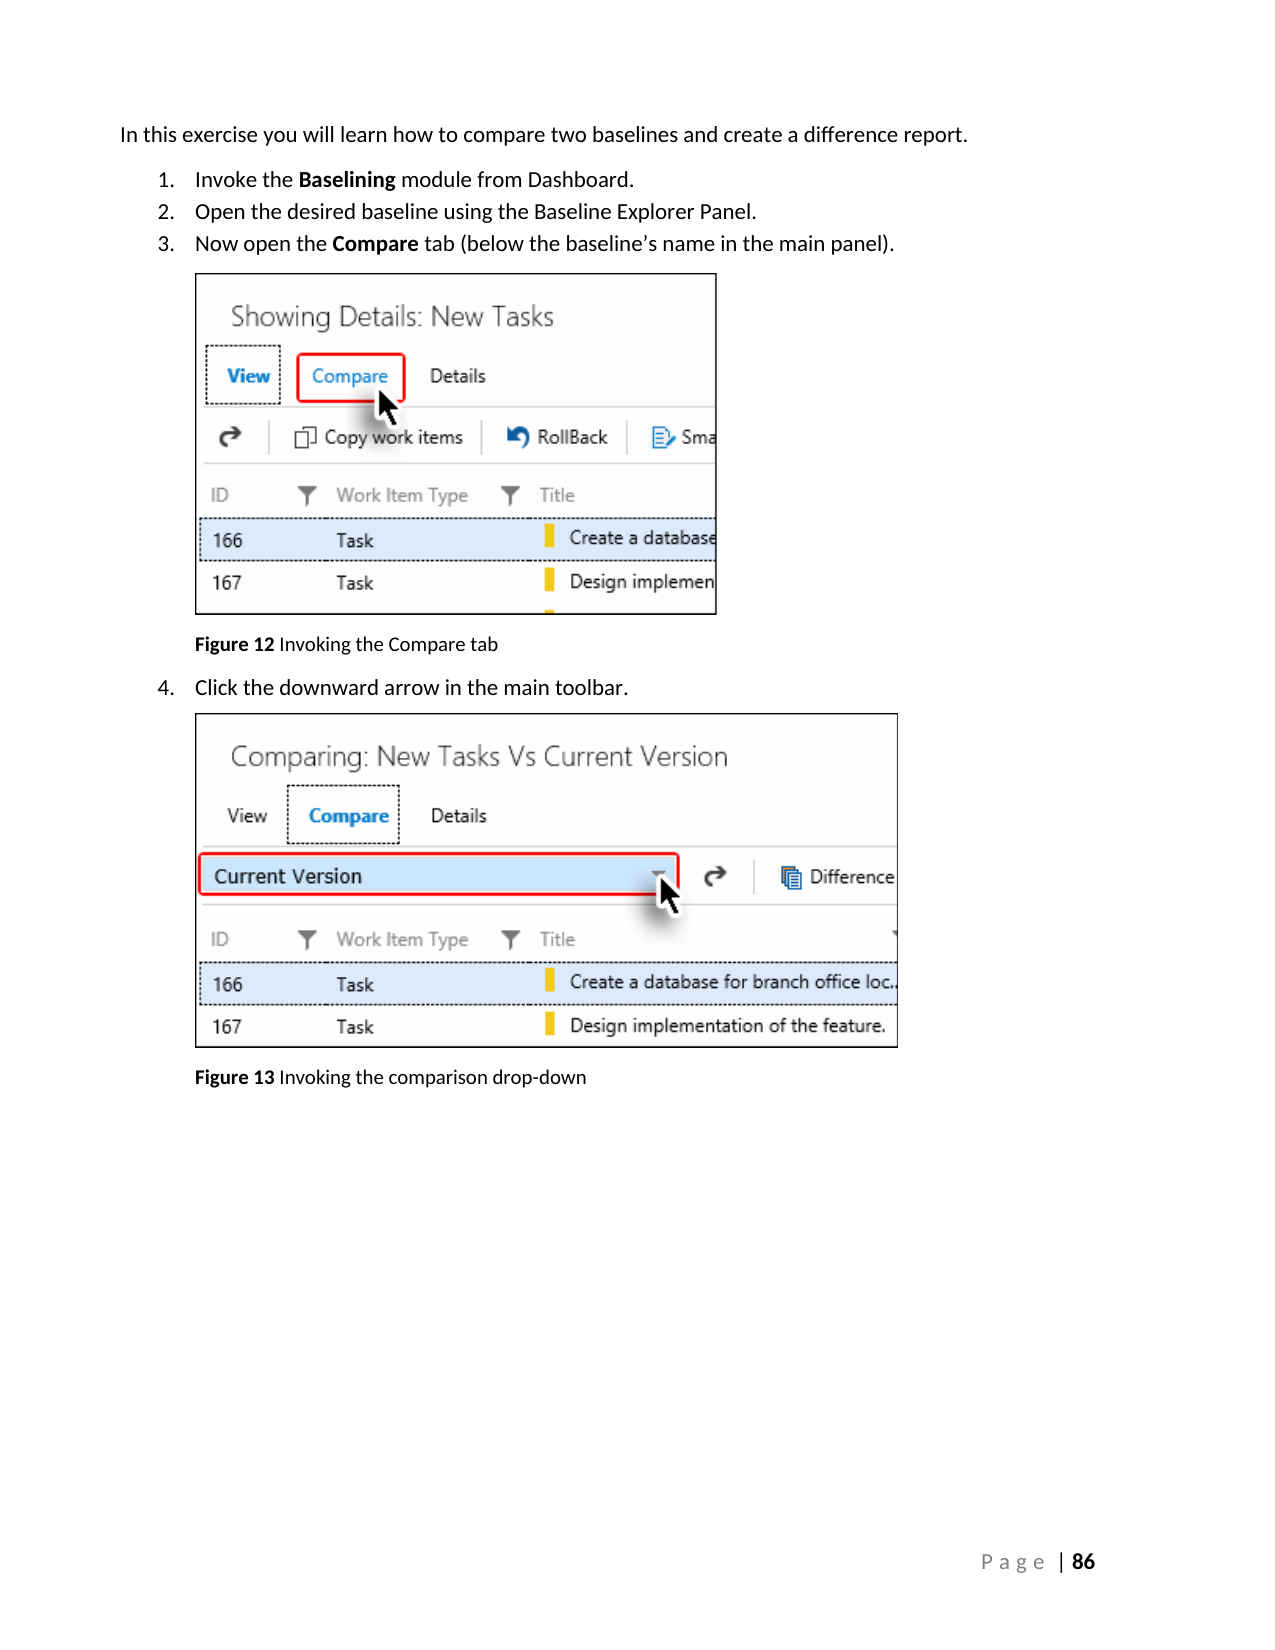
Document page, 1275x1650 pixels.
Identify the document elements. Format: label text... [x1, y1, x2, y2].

text Figure 13 Invoking the comparison drop-down [157, 1064, 1125, 1089]
list Open the desired baseline using the Baseline Explorer Panel. [157, 197, 1125, 225]
picture [195, 273, 717, 615]
text Figure 12 Invoking the Compare tab [195, 631, 1125, 656]
list Click the downward arrow in the main toolbar. [157, 673, 1125, 701]
list Now open the Compare tab (below the baseline’s name in the main panel). [157, 229, 1125, 257]
text In this exercise you will learn how to compare two baselines and create a difference report. [120, 120, 1125, 148]
list Invoke the Baselining module from Dashboard. [157, 165, 1125, 193]
picture [195, 713, 898, 1048]
